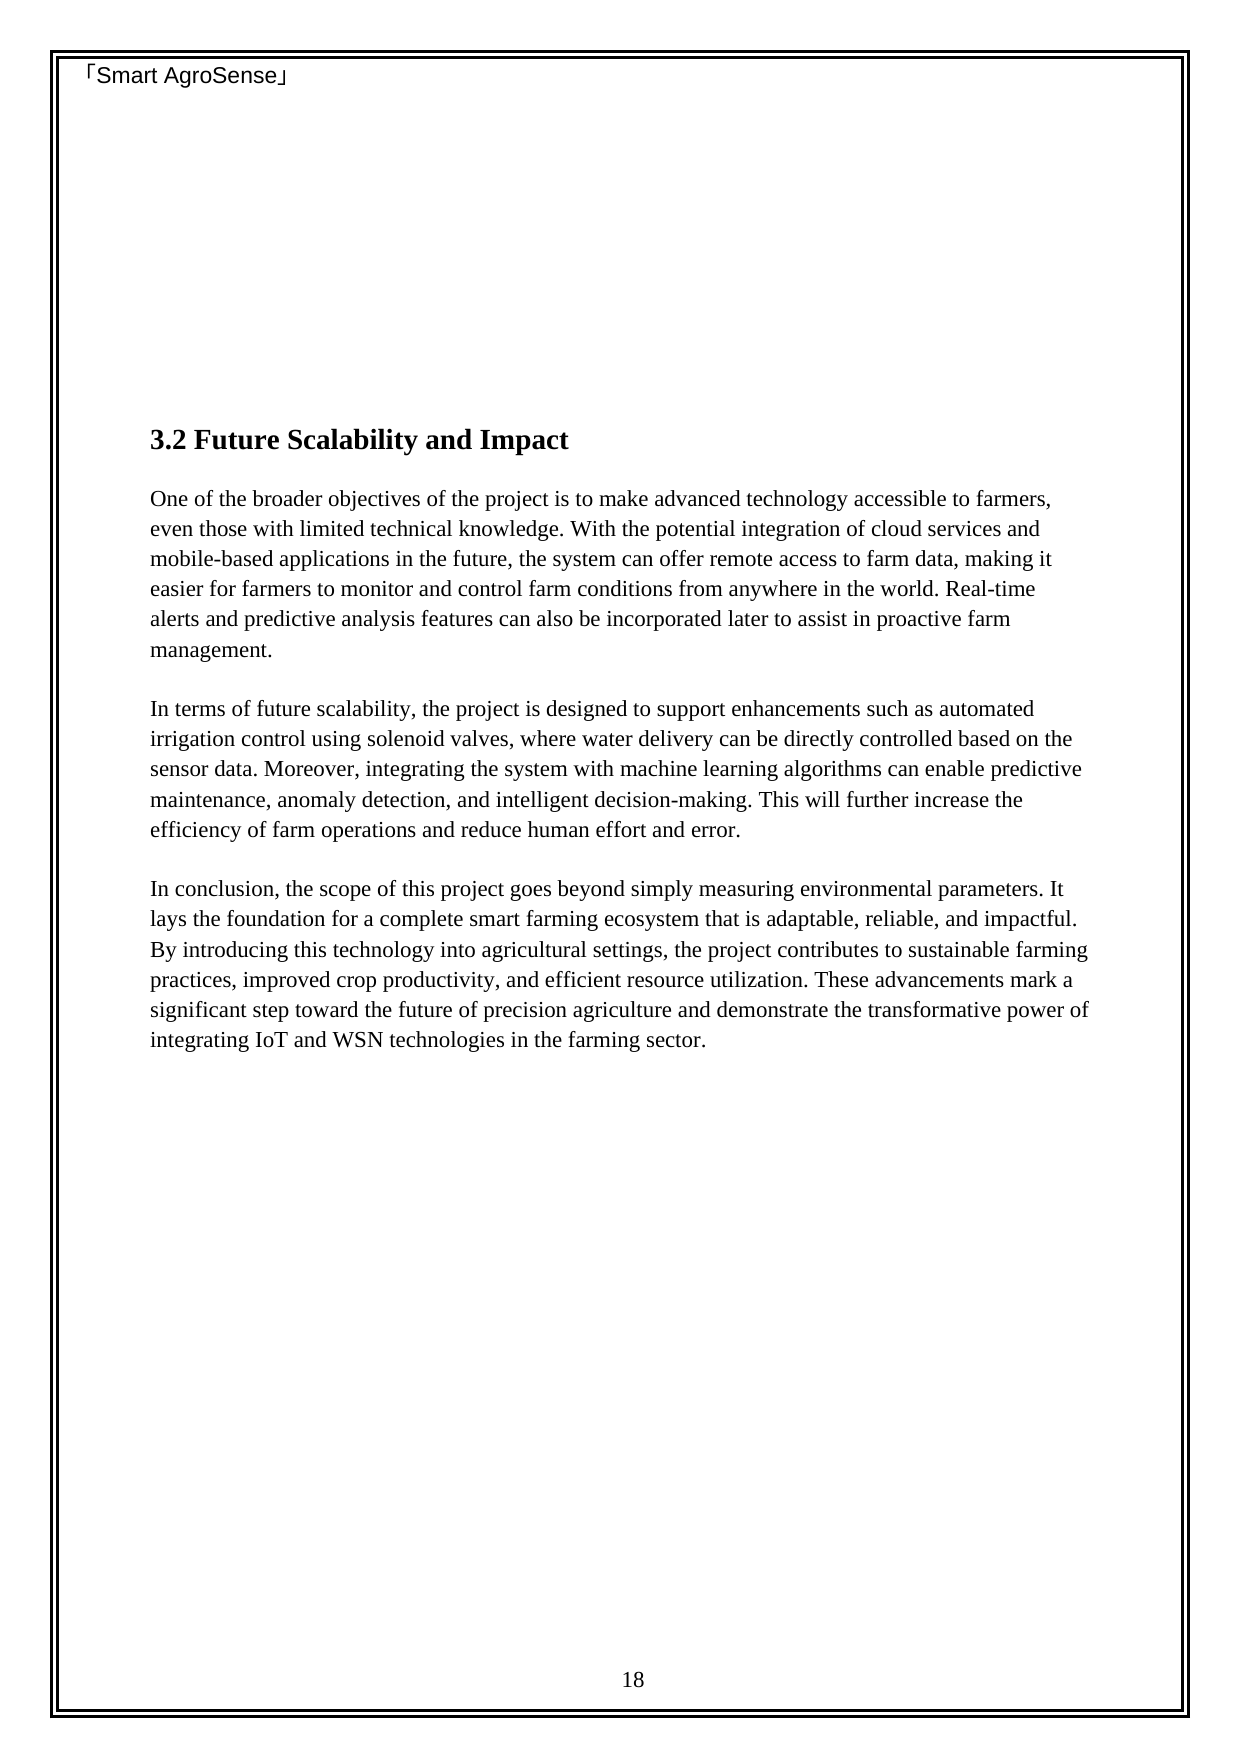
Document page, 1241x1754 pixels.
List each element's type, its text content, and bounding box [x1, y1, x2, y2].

text In terms of future scalability, the project is designed to support enhancements such as automated irrigation control using solenoid valves, where water delivery can be directly controlled based on the sensor data. Moreover, integrating the system with machine learning algorithms can enable predictive maintenance, anomaly detection, and intelligent decision-making. This will further increase the efficiency of farm operations and reduce human effort and error. [150, 695, 1090, 842]
text One of the broader objectives of the project is to make advanced technology accessible to farmers, even those with limited technical knowledge. With the potential integration of cloud services and mobile-based applications in the future, the system can offer remote access to farm data, making it easier for farmers to monitor and control farm conditions from anywhere in the world. Real-time alerts and predictive analysis features can also be incorporated later to assist in proactive farm management. [150, 484, 1090, 662]
text 3.2 Future Scalability and Impact [150, 422, 1090, 455]
text In conclusion, the scope of this project goes beyond simply measuring environmental parameters. It lays the foundation for a complete smart farming ecosystem that is adaptable, reliable, and impactful. By introducing this technology into agricultural settings, the project contributes to sustainable farming practices, improved crop productivity, and efficient resource utilization. These advancements mark a significant step toward the future of precision agriculture and demonstrate the transformative power of integrating IoT and WSN technologies in the farming sector. [150, 875, 1090, 1053]
